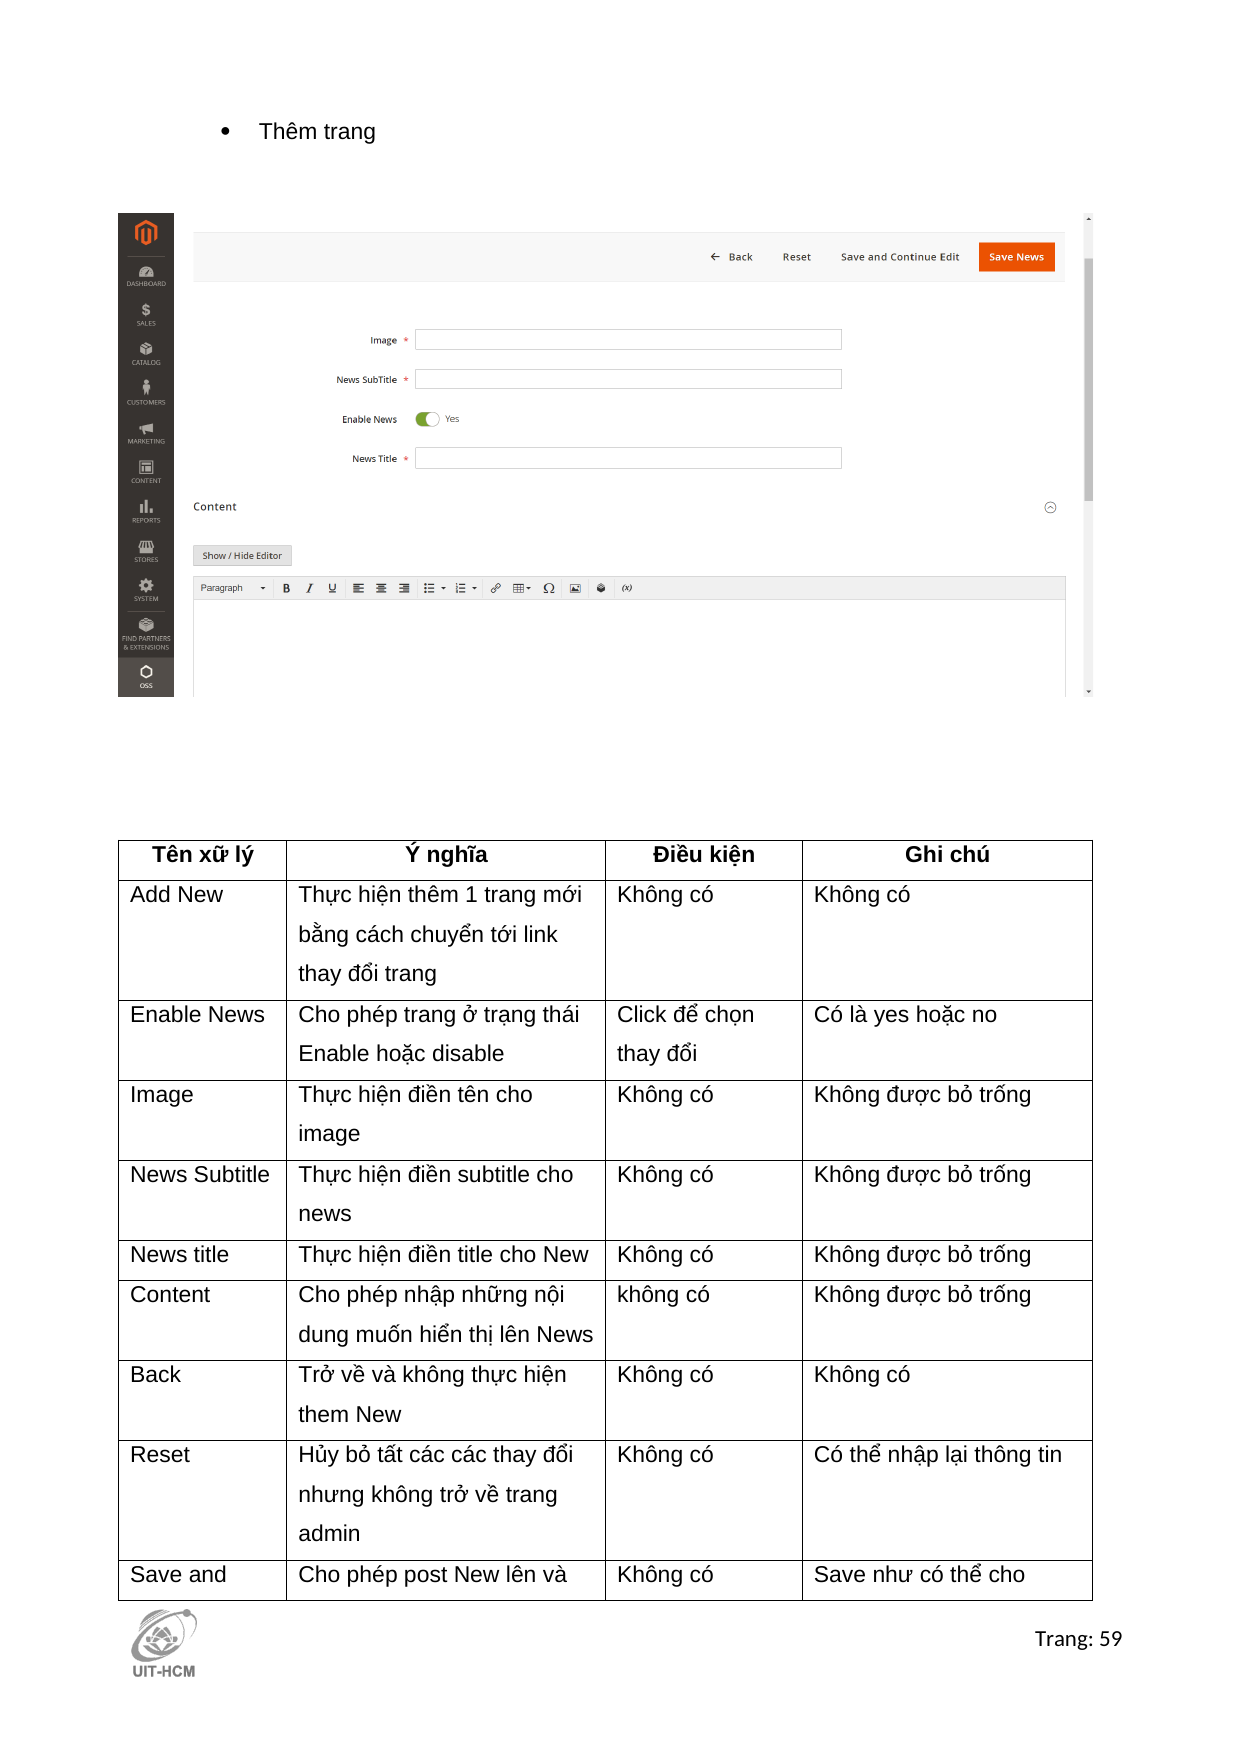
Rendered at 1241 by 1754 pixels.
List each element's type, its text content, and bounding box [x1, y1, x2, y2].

table_cell Thực hiện thêm 1 trang mới bằng cách chuyển tới link thay đổi trang [287, 881, 605, 999]
table_cell Thực hiện điền subtitle cho news [287, 1161, 605, 1239]
picture [118, 213, 1094, 697]
table_cell Không có [803, 881, 1092, 999]
table_cell Cho phép post New lên và có thể tiếp tục thực hiện ghi thông tin [287, 1561, 605, 1600]
picture [118, 1607, 210, 1681]
table_cell Thực hiện điền tên cho image [287, 1081, 605, 1159]
table_cell Có thể nhập lại thông tin [803, 1441, 1092, 1559]
table_cell Không có [606, 1361, 802, 1440]
table_cell không có [606, 1281, 802, 1360]
table_header Ý nghĩa [287, 841, 605, 880]
table_cell Thực hiện điền title cho New [287, 1241, 605, 1280]
table_header Ghi chú [803, 841, 1092, 880]
table_cell Image [119, 1081, 286, 1159]
table_cell Không có [606, 1241, 802, 1280]
table_cell Reset [119, 1441, 286, 1559]
table_cell Không có [803, 1361, 1092, 1440]
table_cell Cho phép nhập những nội dung muốn hiển thị lên News [287, 1281, 605, 1360]
table_header Tên xữ lý [119, 841, 286, 880]
table_cell Cho phép trang ở trạng thái Enable hoặc disable [287, 1001, 605, 1079]
table_header Điều kiện [606, 841, 802, 880]
table_cell Không có [606, 1161, 802, 1239]
table_cell Không có [606, 1081, 802, 1159]
table_cell News Subtitle [119, 1161, 286, 1239]
table_cell Back [119, 1361, 286, 1440]
table_cell Không có [606, 1561, 802, 1600]
table_cell Click để chọn thay đổi [606, 1001, 802, 1079]
table_cell Save như có thể cho phép null title hoặc content [803, 1561, 1092, 1600]
table_cell Có là yes hoặc no [803, 1001, 1092, 1079]
table_cell Không được bỏ trống [803, 1281, 1092, 1360]
table_cell Add New [119, 881, 286, 999]
table_cell Không được bỏ trống [803, 1241, 1092, 1280]
table_cell Không có [606, 881, 802, 999]
table_cell News title [119, 1241, 286, 1280]
table_cell Không được bỏ trống [803, 1161, 1092, 1239]
table_cell Save and Continue Edit [119, 1561, 286, 1600]
table_cell Không được bỏ trống [803, 1081, 1092, 1159]
list Thêm trang [221, 118, 1122, 144]
table_cell Không có [606, 1441, 802, 1559]
table_cell Trở về và không thực hiện them New [287, 1361, 605, 1440]
table_cell Enable News [119, 1001, 286, 1079]
table_cell Hủy bỏ tất các các thay đổi nhưng không trở về trang admin [287, 1441, 605, 1559]
table_cell Content [119, 1281, 286, 1360]
